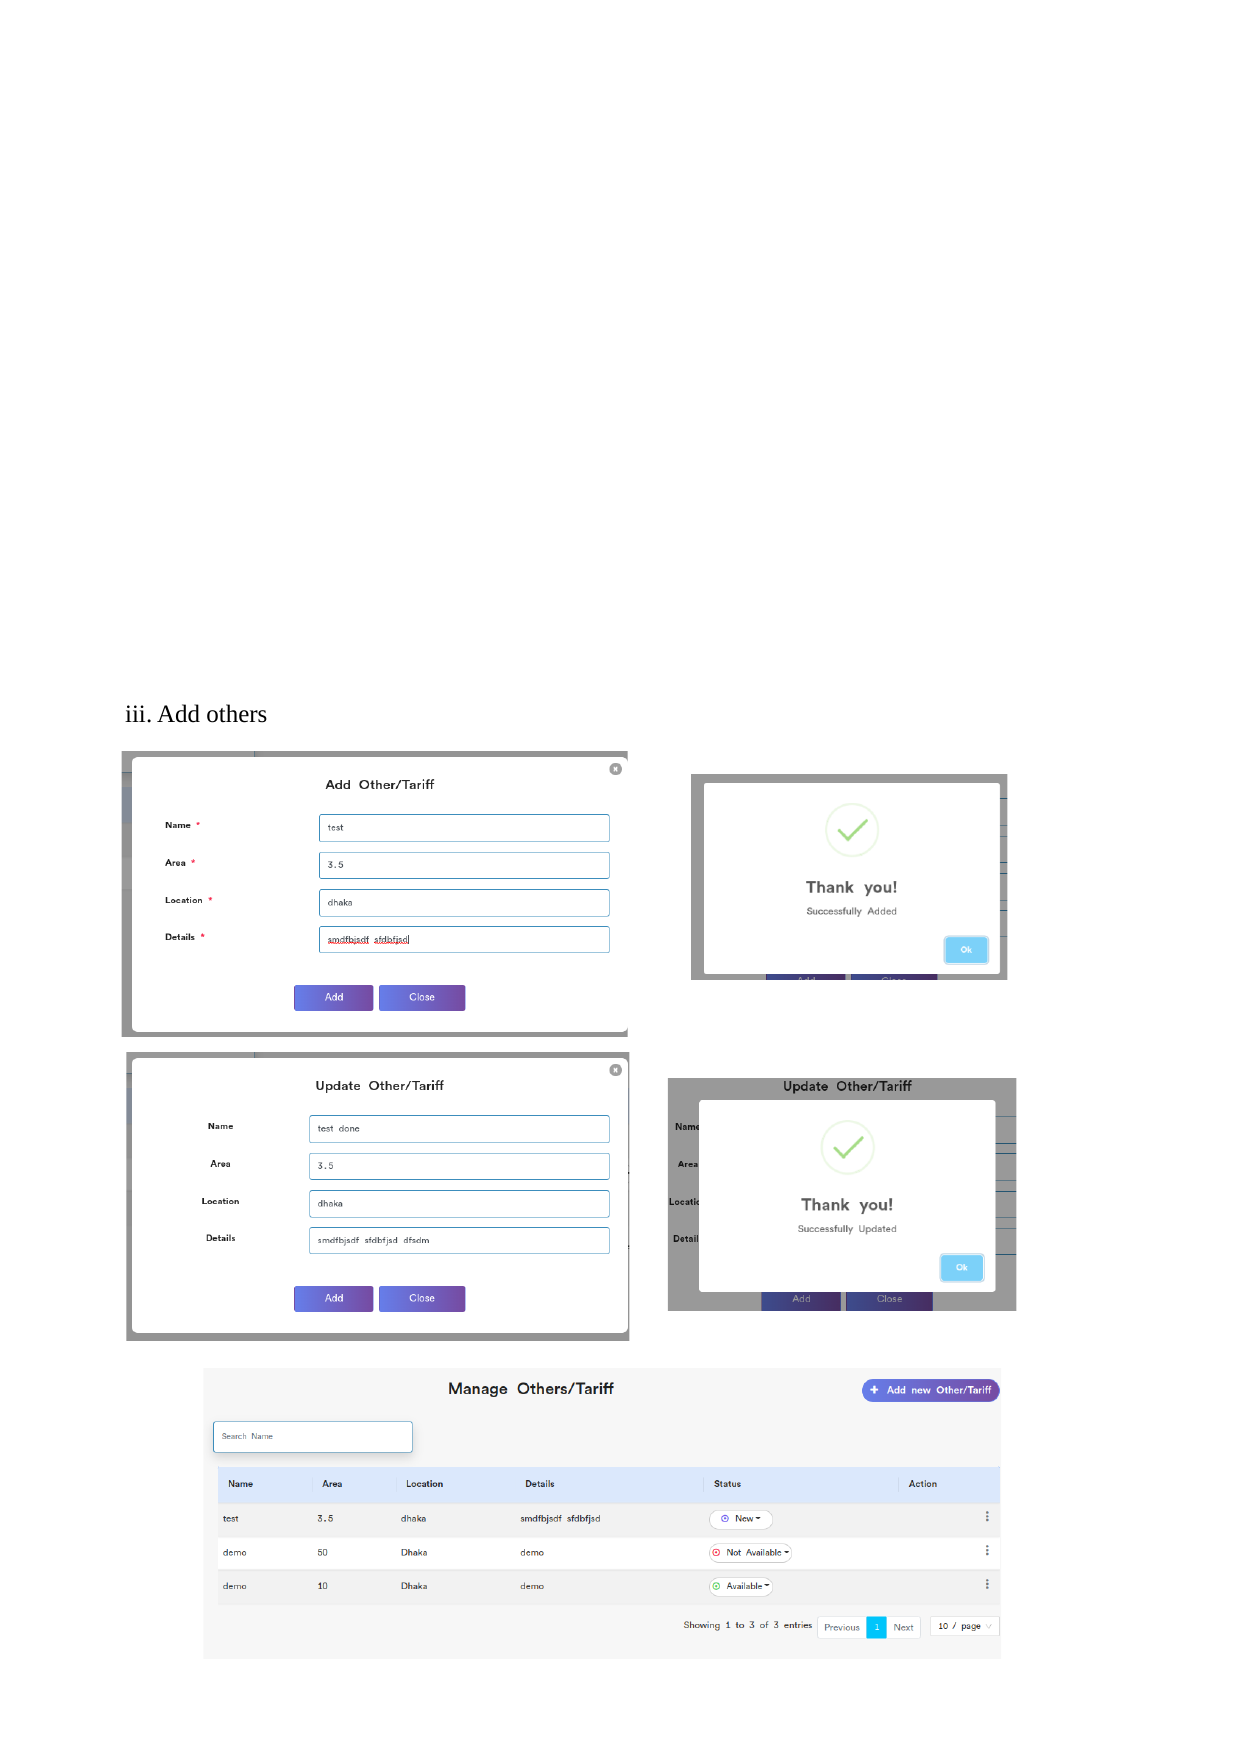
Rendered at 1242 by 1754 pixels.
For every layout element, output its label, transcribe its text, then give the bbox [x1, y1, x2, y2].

picture [121, 751, 628, 1037]
picture [667, 1078, 1017, 1311]
picture [203, 1368, 1002, 1659]
text iii. Add others [125, 699, 1119, 728]
picture [126, 1052, 630, 1341]
picture [691, 774, 1008, 980]
